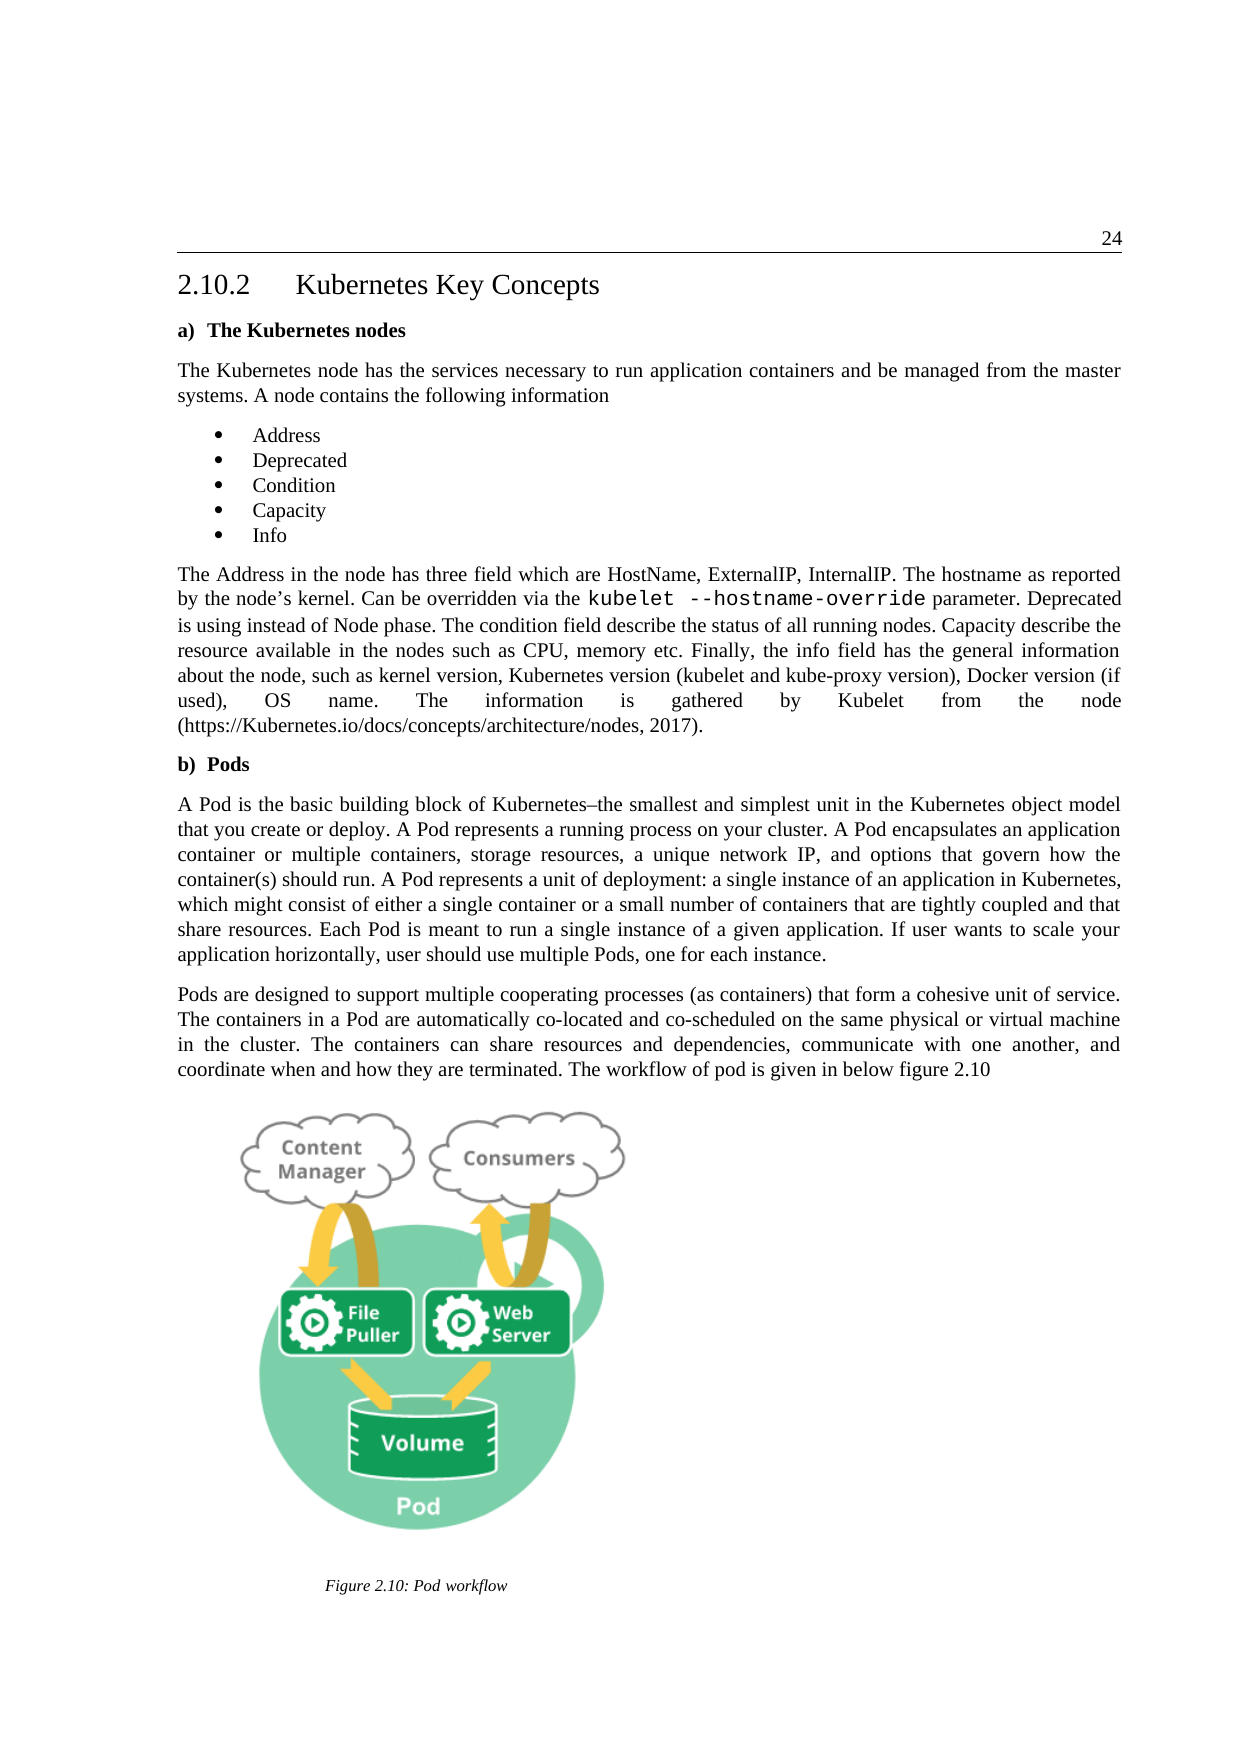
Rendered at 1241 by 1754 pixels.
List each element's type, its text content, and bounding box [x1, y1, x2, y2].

list Address [215, 422, 1122, 447]
text Figure 2.10: Pod workflow [251, 1570, 1122, 1595]
picture [208, 1107, 672, 1543]
list Capacity [215, 497, 1122, 522]
list Condition [215, 472, 1122, 497]
text The Address in the node has three field which are HostName, ExternalIP, InternalIP. The hostname as reported by the node’s kernel. Can be overridden via the kubelet --hostname-override parameter. Deprecated is using instead of Node phase. The condition field describe the status of all running nodes. Capacity describe the resource available in the nodes such as CPU, memory etc. Finally, the info field has the general information about the node, such as kernel version, Kubernetes version (kubelet and kube-proxy version), Docker version (if used), OS name. The information is gathered by Kubelet from the node (https://Kubernetes.io/docs/concepts/architecture/nodes, 2017). [177, 561, 1122, 737]
text The Kubernetes node has the services necessary to run application containers and be managed from the master systems. A node contains the following information [177, 357, 1122, 407]
subtitle Kubernetes Key Concepts [177, 267, 1122, 301]
subtitle Pods [177, 751, 1122, 776]
list Info [215, 522, 1122, 547]
subtitle The Kubernetes nodes [177, 317, 1122, 342]
list Deprecated [215, 447, 1122, 472]
text A Pod is the basic building block of Kubernetes–the smallest and simplest unit in the Kubernetes object model that you create or deploy. A Pod represents a running process on your cluster. A Pod encapsulates an application container or multiple containers, storage resources, a unique network IP, and options that govern how the container(s) should run. A Pod represents a unit of deployment: a single instance of an application in Kubernetes, which might consist of either a single container or a small number of containers that are tightly coupled and that share resources. Each Pod is meant to run a single instance of a given application. If user wants to scale your application horizontally, user should use multiple Pods, one for each instance. [177, 791, 1122, 966]
text Pods are designed to support multiple cooperating processes (as containers) that form a cohesive unit of service. The containers in a Pod are automatically co-located and co-scheduled on the same physical or virtual machine in the cluster. The containers can share resources and dependencies, communicate with one another, and coordinate when and how they are terminated. The workflow of pod is given in below figure 2.10 [177, 981, 1122, 1081]
